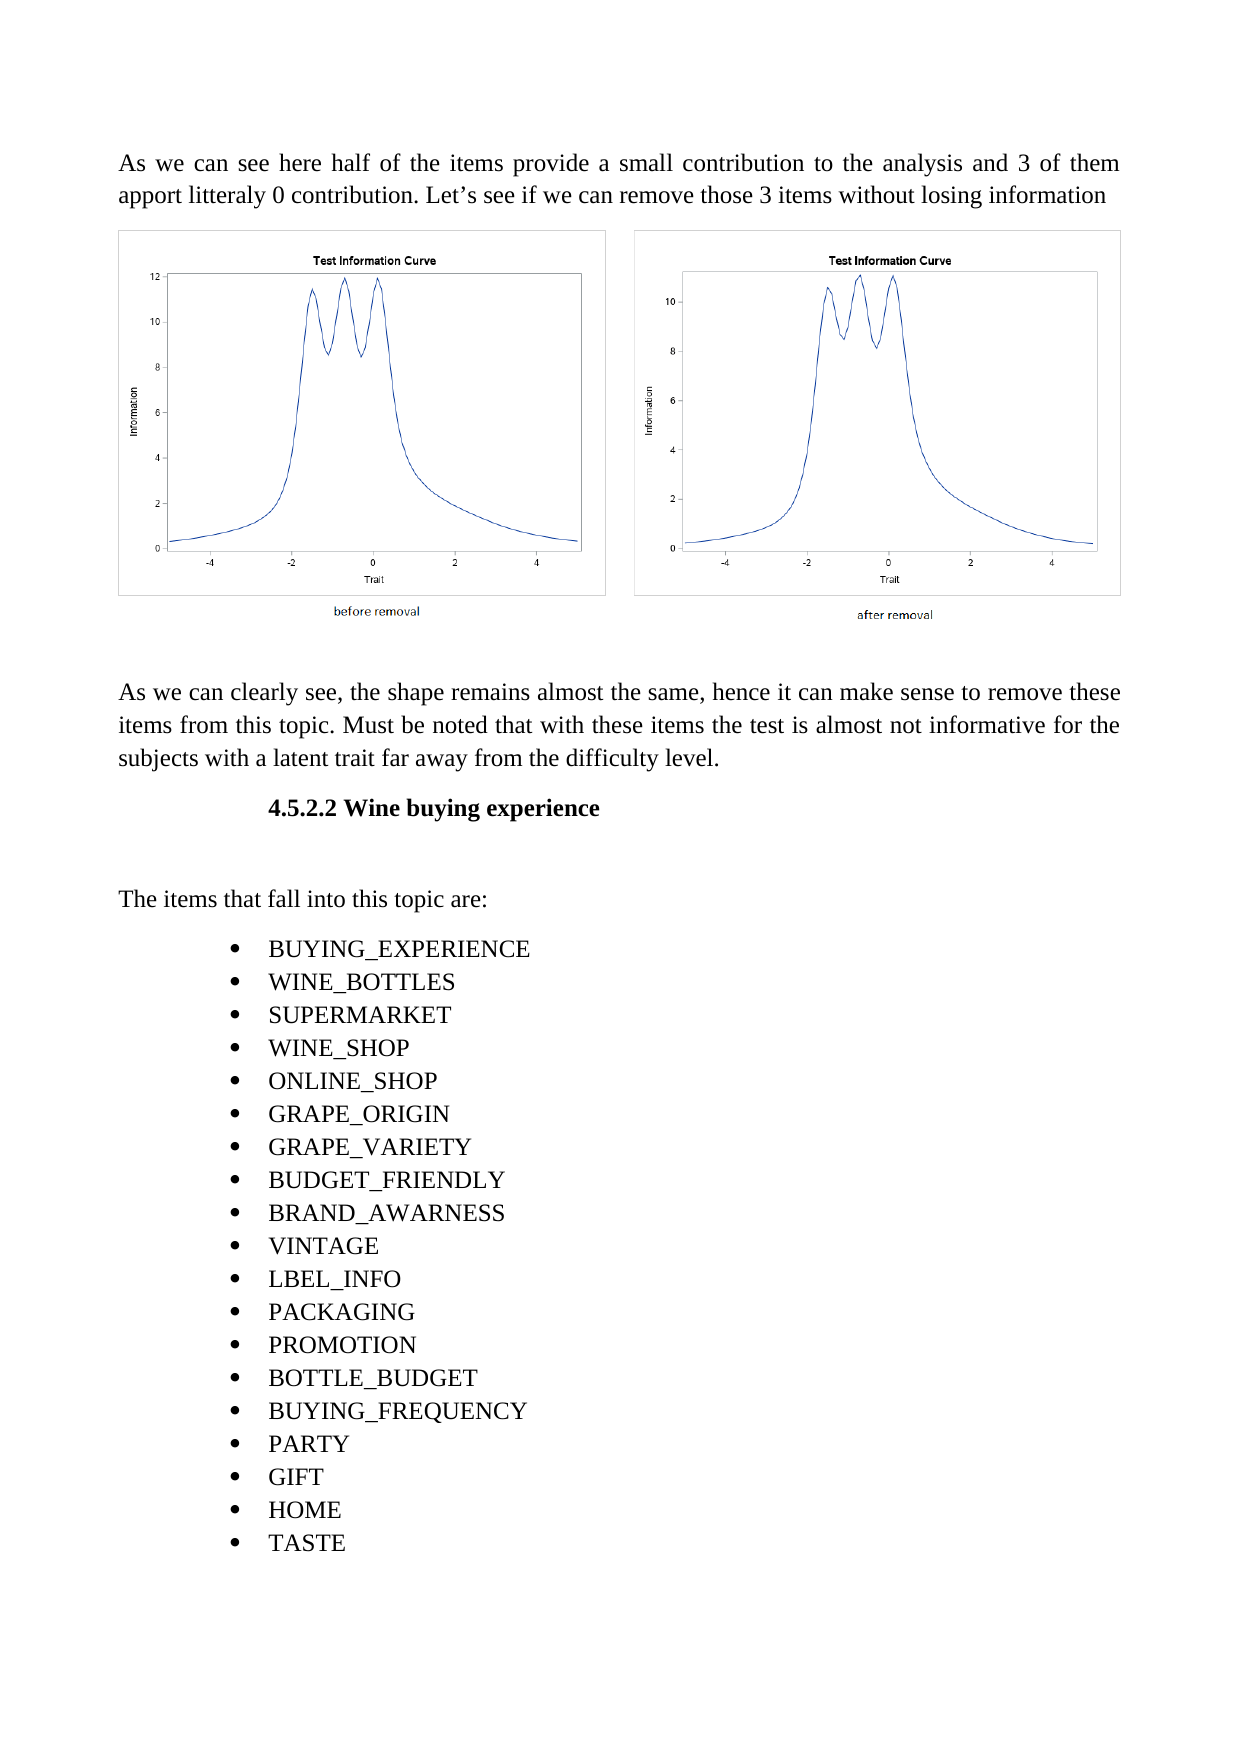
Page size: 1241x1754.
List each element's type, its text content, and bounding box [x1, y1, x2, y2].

list SUPERMARKET [231, 1000, 1122, 1029]
list WINE_SHOP [231, 1033, 1122, 1062]
list BUYING_FREQUENCY [231, 1396, 1122, 1425]
text The items that fall into this topic are: [118, 884, 1122, 913]
list ONLINE_SHOP [231, 1066, 1122, 1095]
list BUYING_EXPERIENCE [231, 934, 1122, 963]
list VINTAGE [231, 1231, 1122, 1260]
list BRAND_AWARNESS [231, 1198, 1122, 1227]
list HOME [231, 1495, 1122, 1524]
list BUDGET_FRIENDLY [231, 1165, 1122, 1194]
text As we can clearly see, the shape remains almost the same, hence it can make sense to remove these items from this topic. Must be noted that with these items the test is almost not informative for the subjects with a latent trait far away from the difficulty level. [118, 677, 1122, 772]
list GRAPE_ORIGIN [231, 1099, 1122, 1128]
list BOTTLE_BUDGET [231, 1363, 1122, 1392]
list LBEL_INFO [231, 1264, 1122, 1293]
list PARTY [231, 1429, 1122, 1458]
list TASTE [231, 1528, 1122, 1557]
text As we can see here half of the items provide a small contribution to the analysis and 3 of them apport litteraly 0 contribution. Let’s see if we can remove those 3 items without losing information [118, 148, 1122, 209]
picture [118, 230, 1123, 657]
list PACKAGING [231, 1297, 1122, 1326]
list PROMOTION [231, 1330, 1122, 1359]
list WINE_BOTTLES [231, 967, 1122, 996]
list GIFT [231, 1462, 1122, 1491]
list GRAPE_VARIETY [231, 1132, 1122, 1161]
subtitle 4.5.2.2 Wine buying experience [193, 793, 1122, 821]
